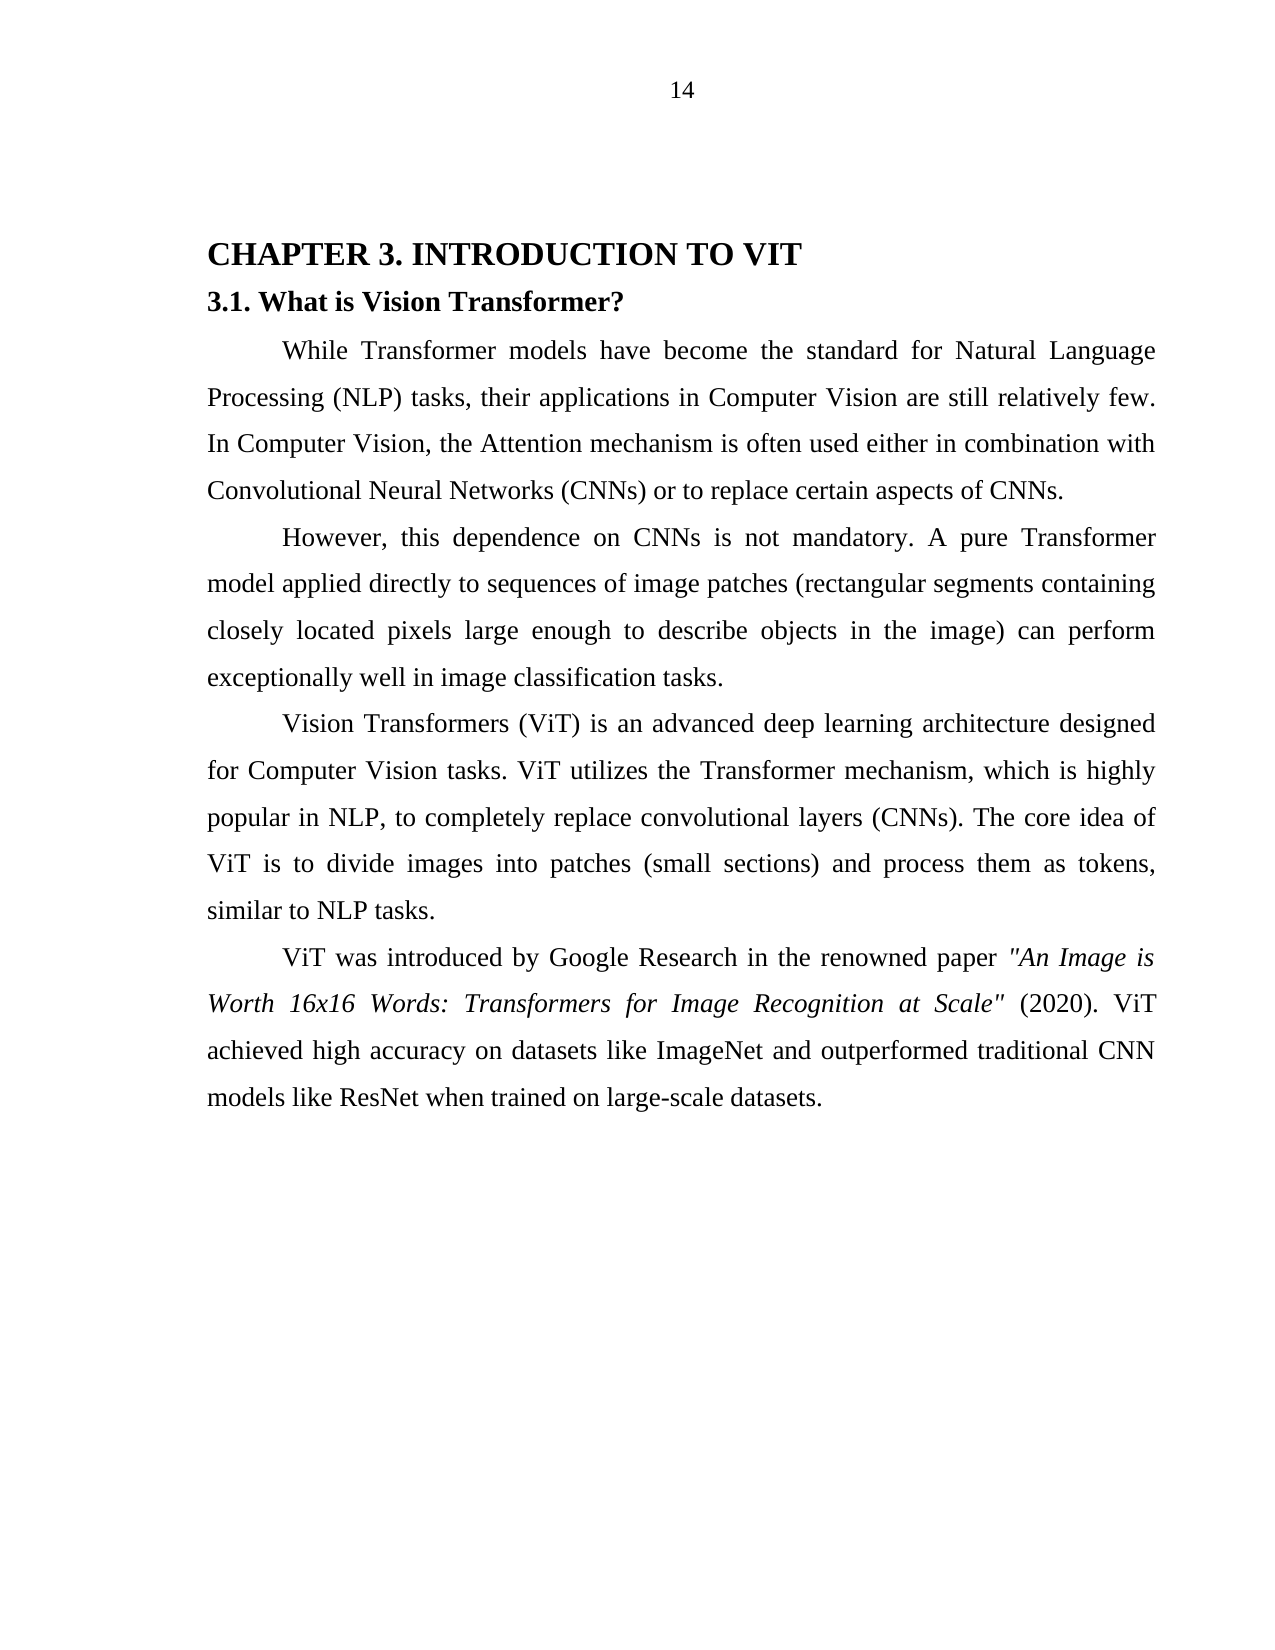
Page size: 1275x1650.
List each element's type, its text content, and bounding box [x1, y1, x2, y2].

text However, this dependence on CNNs is not mandatory. A pure Transformer model applied directly to sequences of image patches (rectangular segments containing closely located pixels large enough to describe objects in the image) can perform exceptionally well in image classification tasks. [207, 521, 1157, 692]
text ViT was introduced by Google Research in the renowned paper "An Image is Worth 16x16 Words: Transformers for Image Recognition at Scale" (2020). ViT achieved high accuracy on datasets like ImageNet and outperformed traditional CNN models like ResNet when trained on large-scale datasets. [207, 941, 1157, 1112]
text 3.1. What is Vision Transformer? [207, 284, 1157, 317]
text While Transformer models have become the standard for Natural Language Processing (NLP) tasks, their applications in Computer Vision are still relatively few. In Computer Vision, the Attention mechanism is often used either in combination with Convolutional Neural Networks (CNNs) or to replace certain aspects of CNNs. [207, 334, 1157, 505]
subtitle CHAPTER 3. INTRODUCTION TO VIT [207, 234, 1157, 272]
text Vision Transformers (ViT) is an advanced deep learning architecture designed for Computer Vision tasks. ViT utilizes the Transformer mechanism, which is highly popular in NLP, to completely replace convolutional layers (CNNs). The core idea of ViT is to divide images into patches (small sections) and process them as tokens, similar to NLP tasks. [207, 707, 1157, 925]
